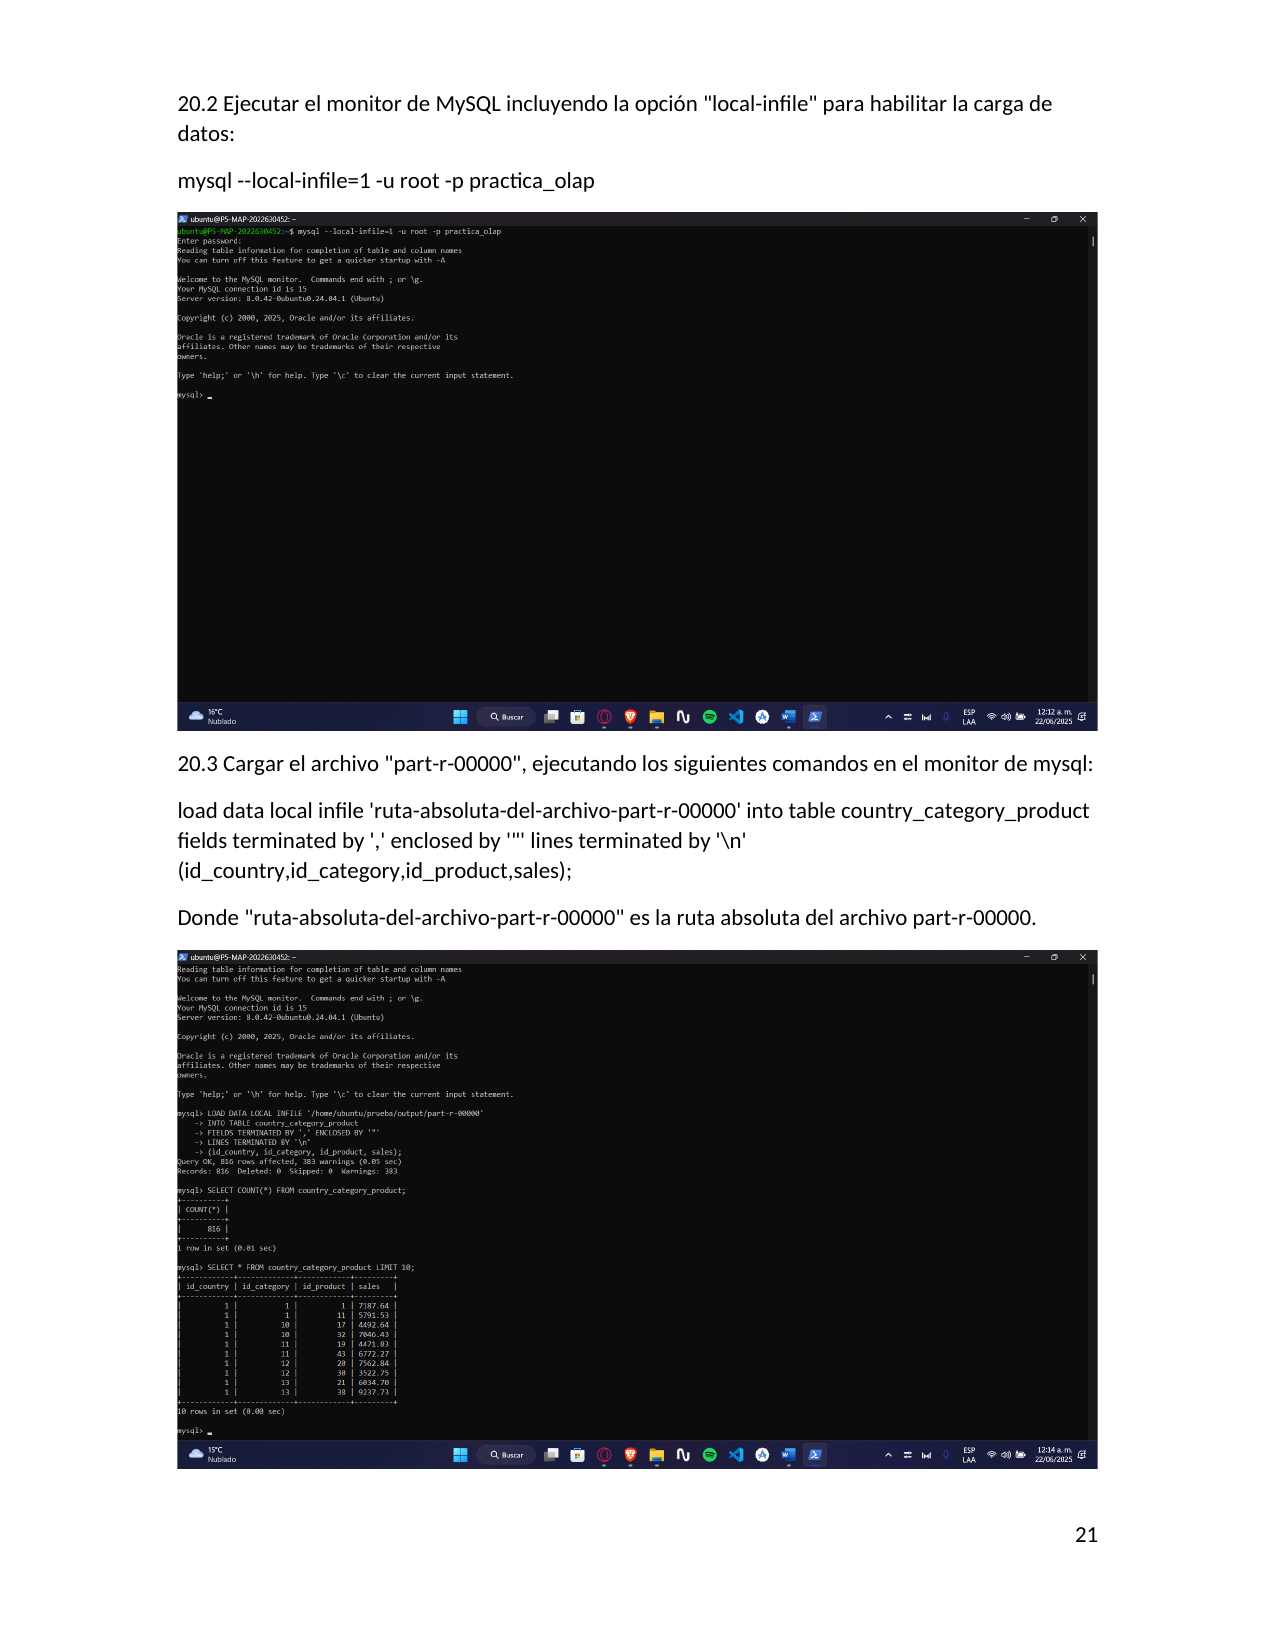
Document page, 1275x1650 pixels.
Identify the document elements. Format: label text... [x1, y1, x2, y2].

text mysql --local-infile=1 -u root -p practica_olap [177, 166, 1098, 194]
text 20.2 Ejecutar el monitor de MySQL incluyendo la opción "local-infile" para habilitar la carga de datos: [177, 89, 1098, 147]
picture [177, 950, 1098, 1469]
picture [177, 212, 1098, 731]
text 20.3 Cargar el archivo "part-r-00000", ejecutando los siguientes comandos en el monitor de mysql: [177, 749, 1098, 777]
text load data local infile 'ruta-absoluta-del-archivo-part-r-00000' into table country_category_product fields terminated by ',' enclosed by '"' lines terminated by '\n' (id_country,id_category,id_product,sales); [177, 796, 1098, 884]
text Donde "ruta-absoluta-del-archivo-part-r-00000" es la ruta absoluta del archivo part-r-00000. [177, 903, 1098, 931]
